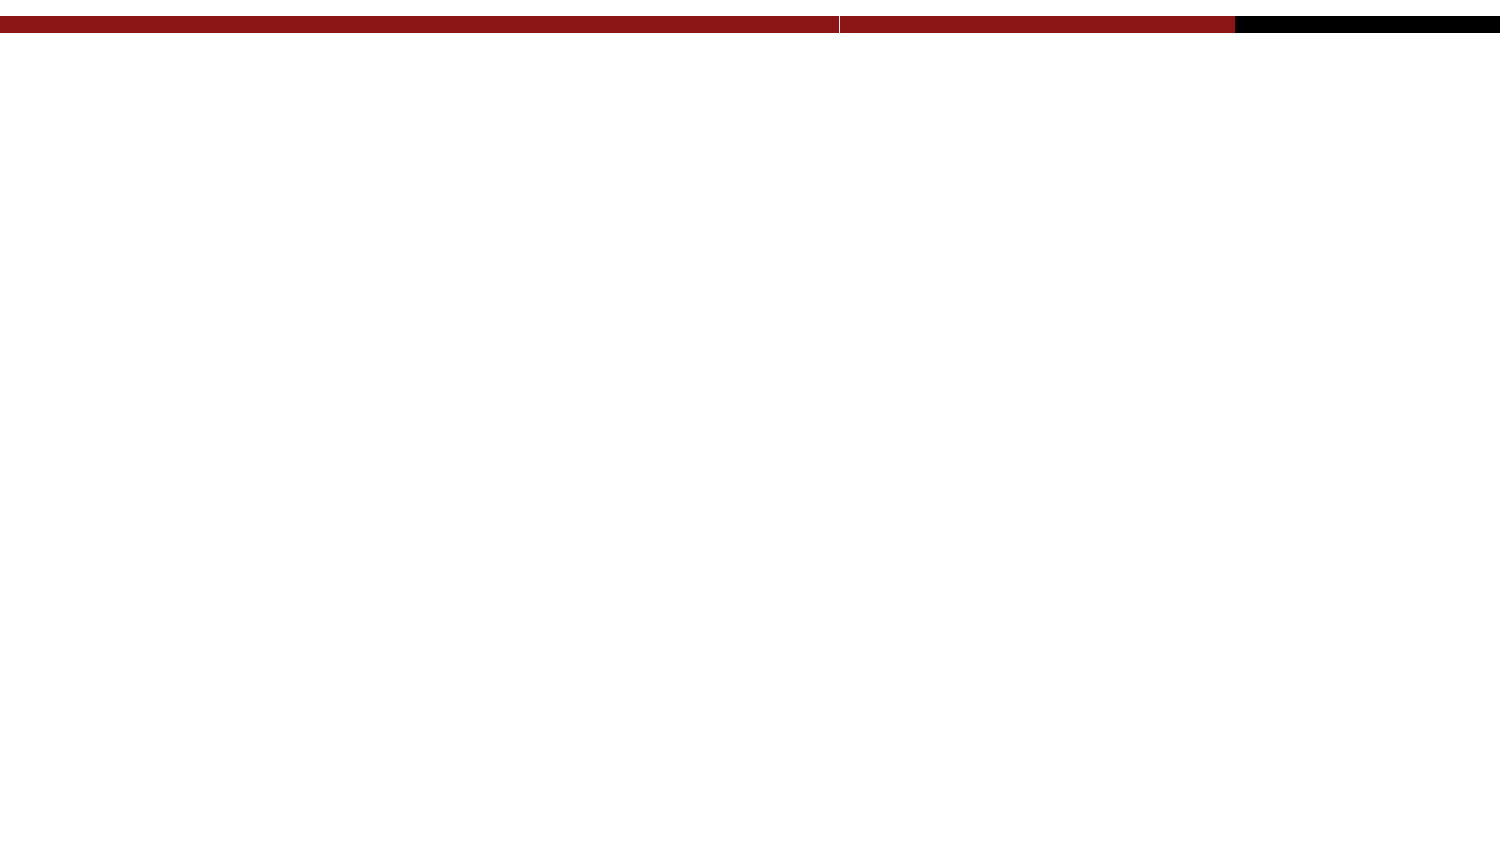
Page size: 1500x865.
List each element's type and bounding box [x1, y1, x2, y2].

table_cell [0, 16, 839, 33]
table_cell [1235, 16, 1500, 33]
table_cell [840, 16, 1235, 33]
